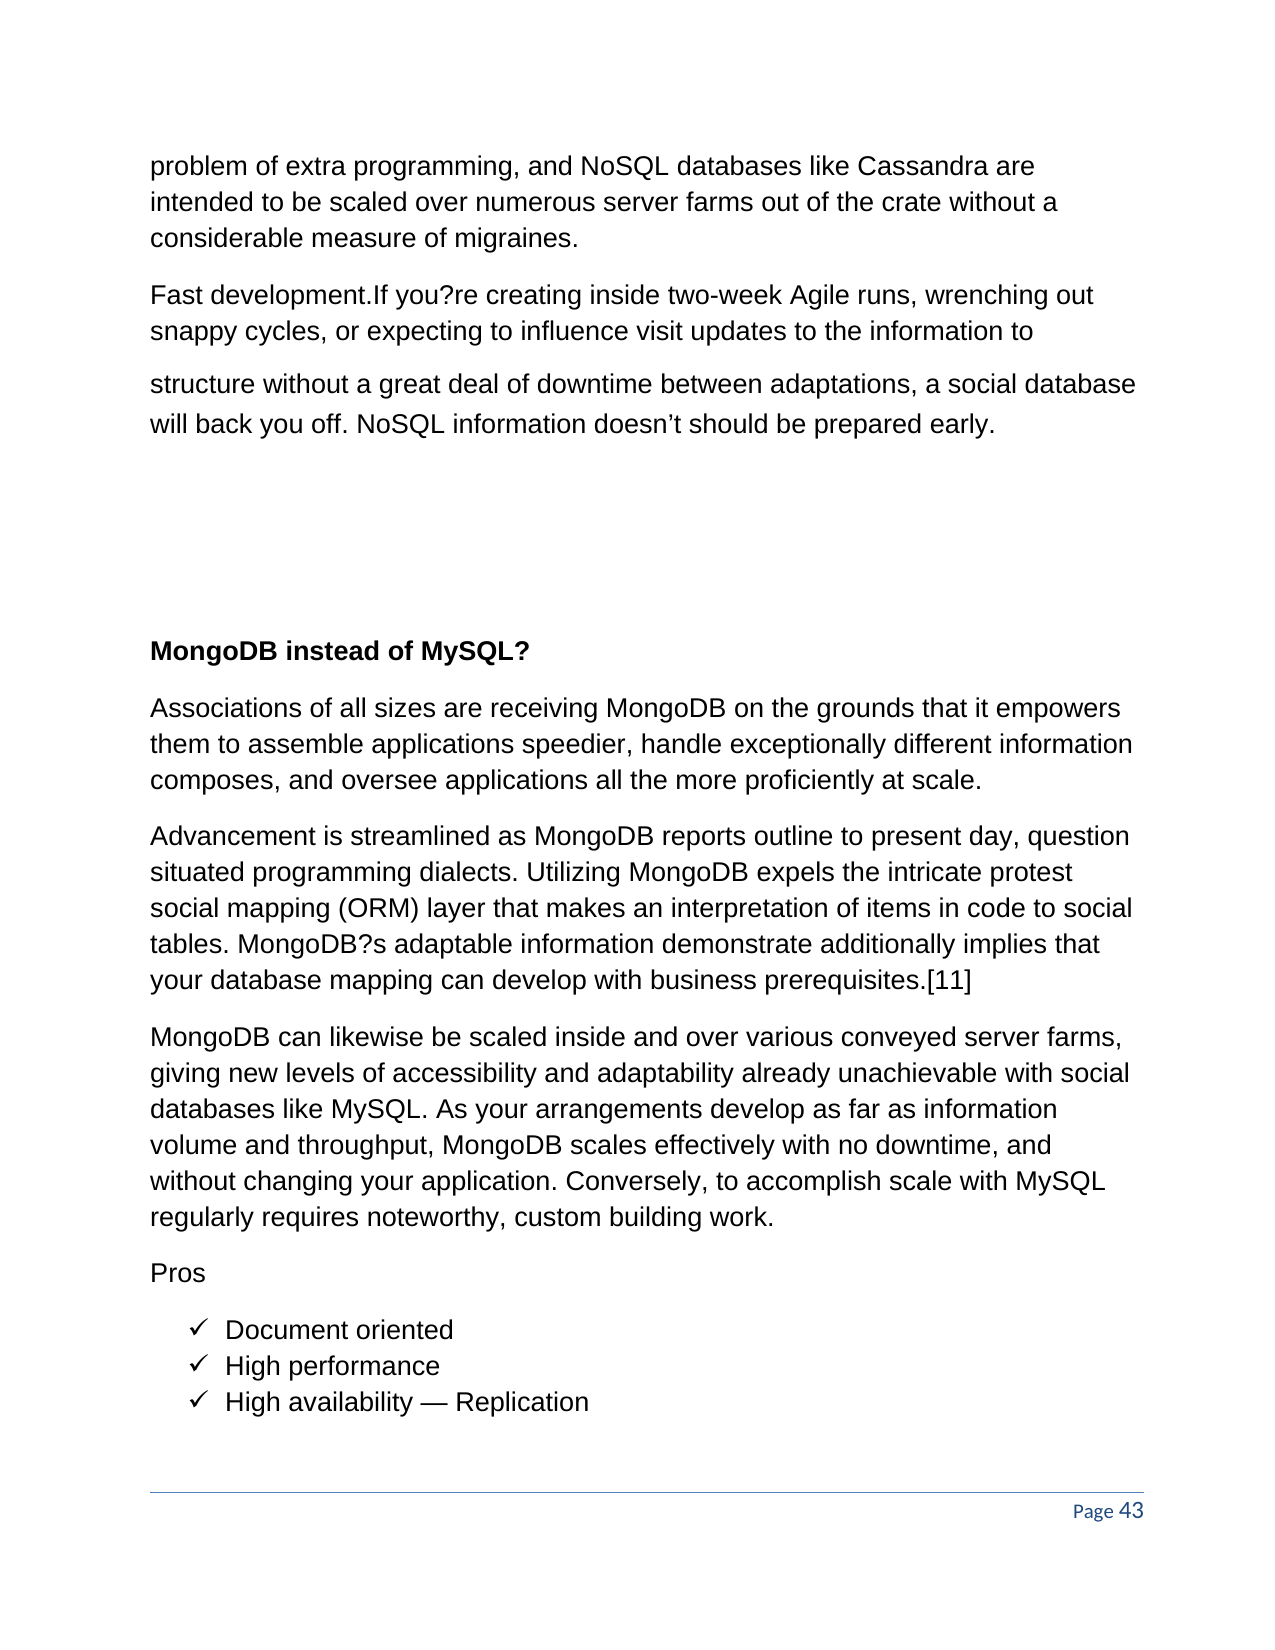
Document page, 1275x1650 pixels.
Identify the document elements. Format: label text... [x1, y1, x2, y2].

text Advancement is streamlined as MongoDB reports outline to present day, question situated programming dialects. Utilizing MongoDB expels the intricate protest social mapping (ORM) layer that makes an interpretation of items in code to social tables. MongoDB?s adaptable information demonstrate additionally implies that your database mapping can develop with business prerequisites.[11] [150, 820, 1144, 995]
text Associations of all sizes are receiving MongoDB on the grounds that it empowers them to assemble applications speedier, handle exceptionally different information composes, and oversee applications all the more proficiently at scale. [150, 692, 1144, 795]
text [150, 150, 1144, 253]
list Document oriented [187, 1314, 1144, 1346]
text MongoDB can likewise be scaled inside and over various conveyed server farms, giving new levels of accessibility and adaptability already unachievable with social databases like MySQL. As your arrangements develop as far as information volume and throughput, MongoDB scales effectively with no downtime, and without changing your application. Conversely, to accomplish scale with MySQL regularly requires noteworthy, custom building work. [150, 1021, 1144, 1232]
list High availability — Replication [187, 1386, 1144, 1418]
text Pros [150, 1257, 1144, 1289]
text MongoDB instead of MySQL? [150, 635, 1144, 666]
list High performance [187, 1350, 1144, 1382]
text Fast development.If you?re creating inside two-week Agile runs, wrenching out snappy cycles, or expecting to influence visit updates to the information to structure without a great deal of downtime between adaptations, a social database will back you off. NoSQL information doesn’t should be prepared early. [150, 279, 1144, 439]
